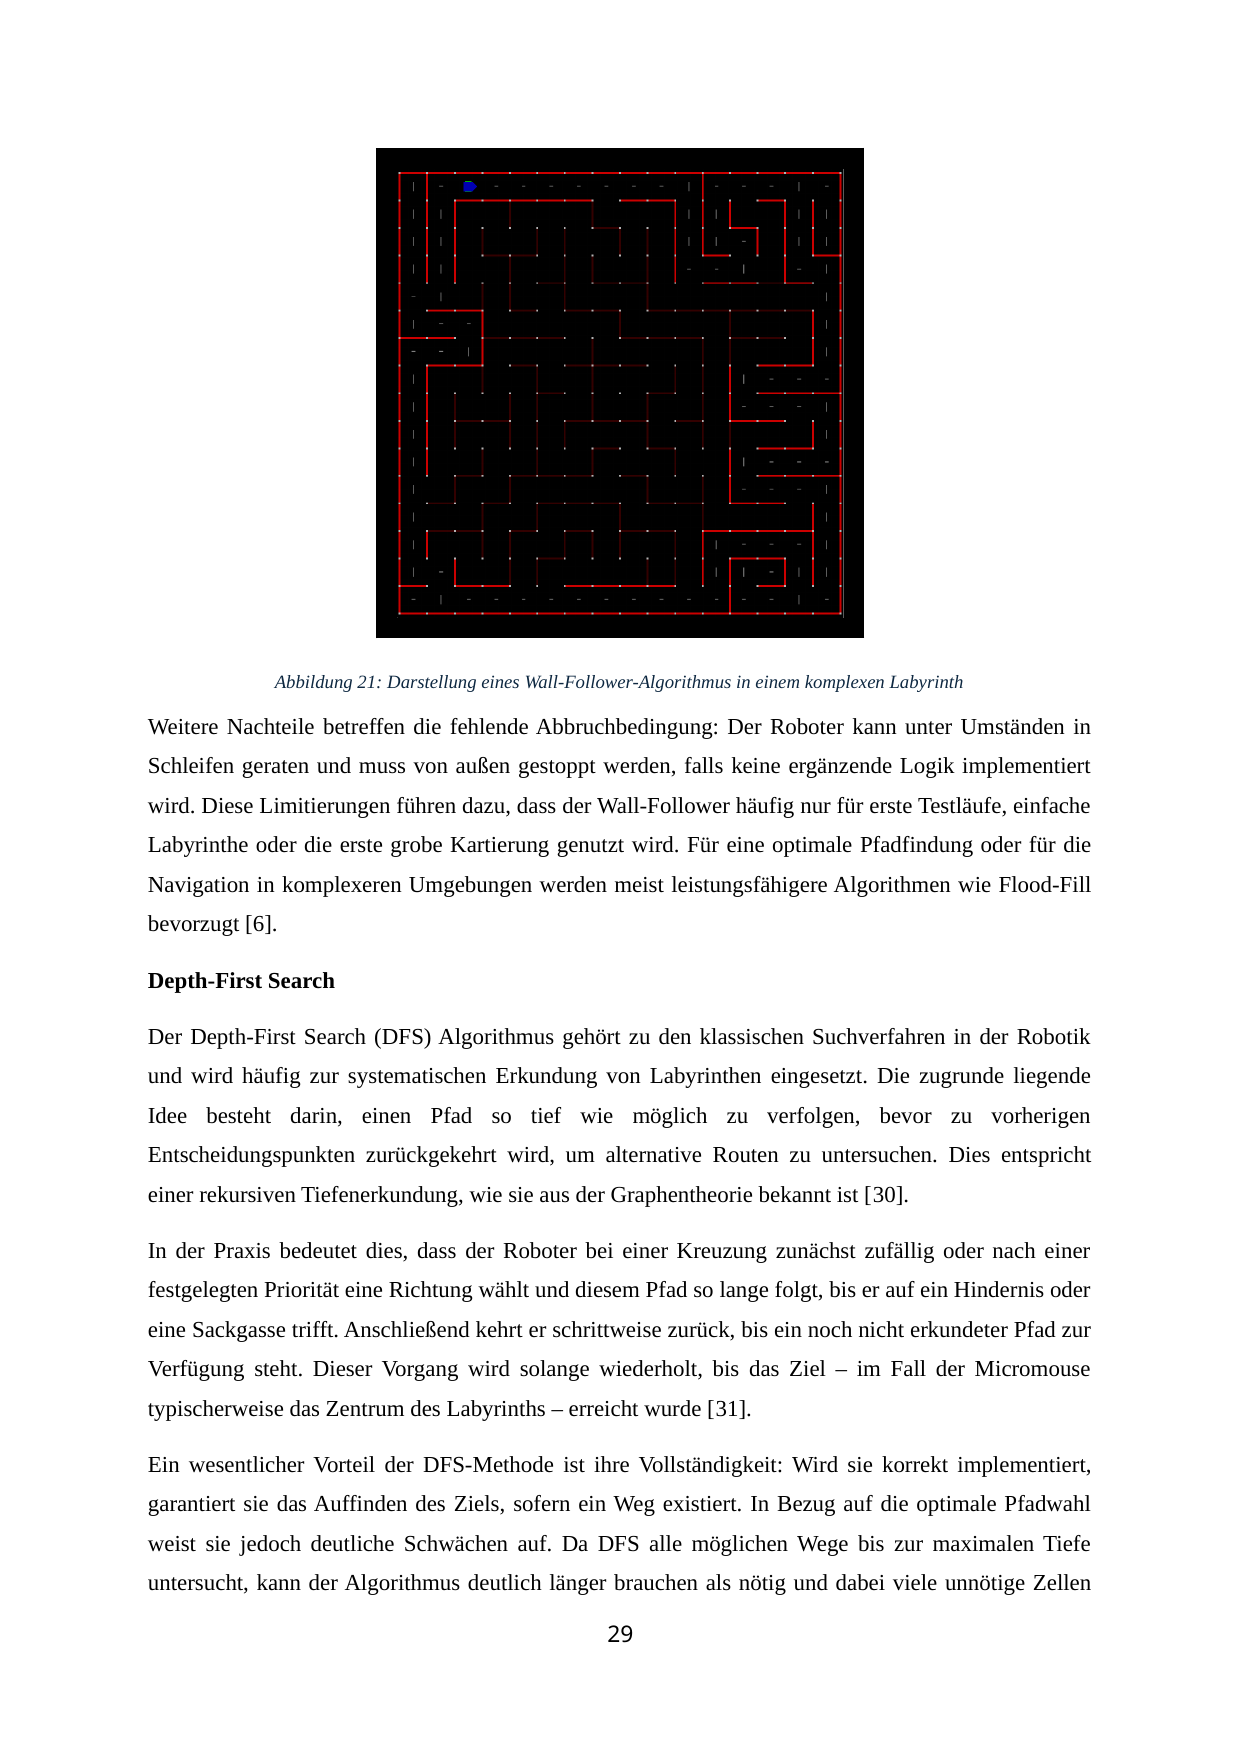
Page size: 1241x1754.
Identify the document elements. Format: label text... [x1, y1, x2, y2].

text Abbildung 21: Darstellung eines Wall-Follower-Algorithmus in einem komplexen Labyrinth [148, 671, 1093, 692]
text Weitere Nachteile betreffen die fehlende Abbruchbedingung: Der Roboter kann unter Umständen in Schleifen geraten und muss von außen gestoppt werden, falls keine ergänzende Logik implementiert wird. Diese Limitierungen führen dazu, dass der Wall-Follower häufig nur für erste Testläufe, einfache Labyrinthe oder die erste grobe Kartierung genutzt wird. Für eine optimale Pfadfindung oder für die Navigation in komplexeren Umgebungen werden meist leistungsfähigere Algorithmen wie Flood-Fill bevorzugt [6]. [148, 713, 1093, 937]
text Der Depth-First Search (DFS) Algorithmus gehört zu den klassischen Suchverfahren in der Robotik und wird häufig zur systematischen Erkundung von Labyrinthen eingesetzt. Die zugrunde liegende Idee besteht darin, einen Pfad so tief wie möglich zu verfolgen, bevor zu vorherigen Entscheidungspunkten zurückgekehrt wird, um alternative Routen zu untersuchen. Dies entspricht einer rekursiven Tiefenerkundung, wie sie aus der Graphentheorie bekannt ist [30]. [148, 1023, 1093, 1207]
text Depth-First Search [148, 967, 1093, 993]
text In der Praxis bedeutet dies, dass der Roboter bei einer Kreuzung zunächst zufällig oder nach einer festgelegten Priorität eine Richtung wählt und diesem Pfad so lange folgt, bis er auf ein Hindernis oder eine Sackgasse trifft. Anschließend kehrt er schrittweise zurück, bis ein noch nicht erkundeter Pfad zur Verfügung steht. Dieser Vorgang wird solange wiederholt, bis das Ziel – im Fall der Micromouse typischerweise das Zentrum des Labyrinths – erreicht wurde [31]. [148, 1237, 1093, 1421]
picture [397, 169, 844, 618]
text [148, 1451, 1093, 1596]
